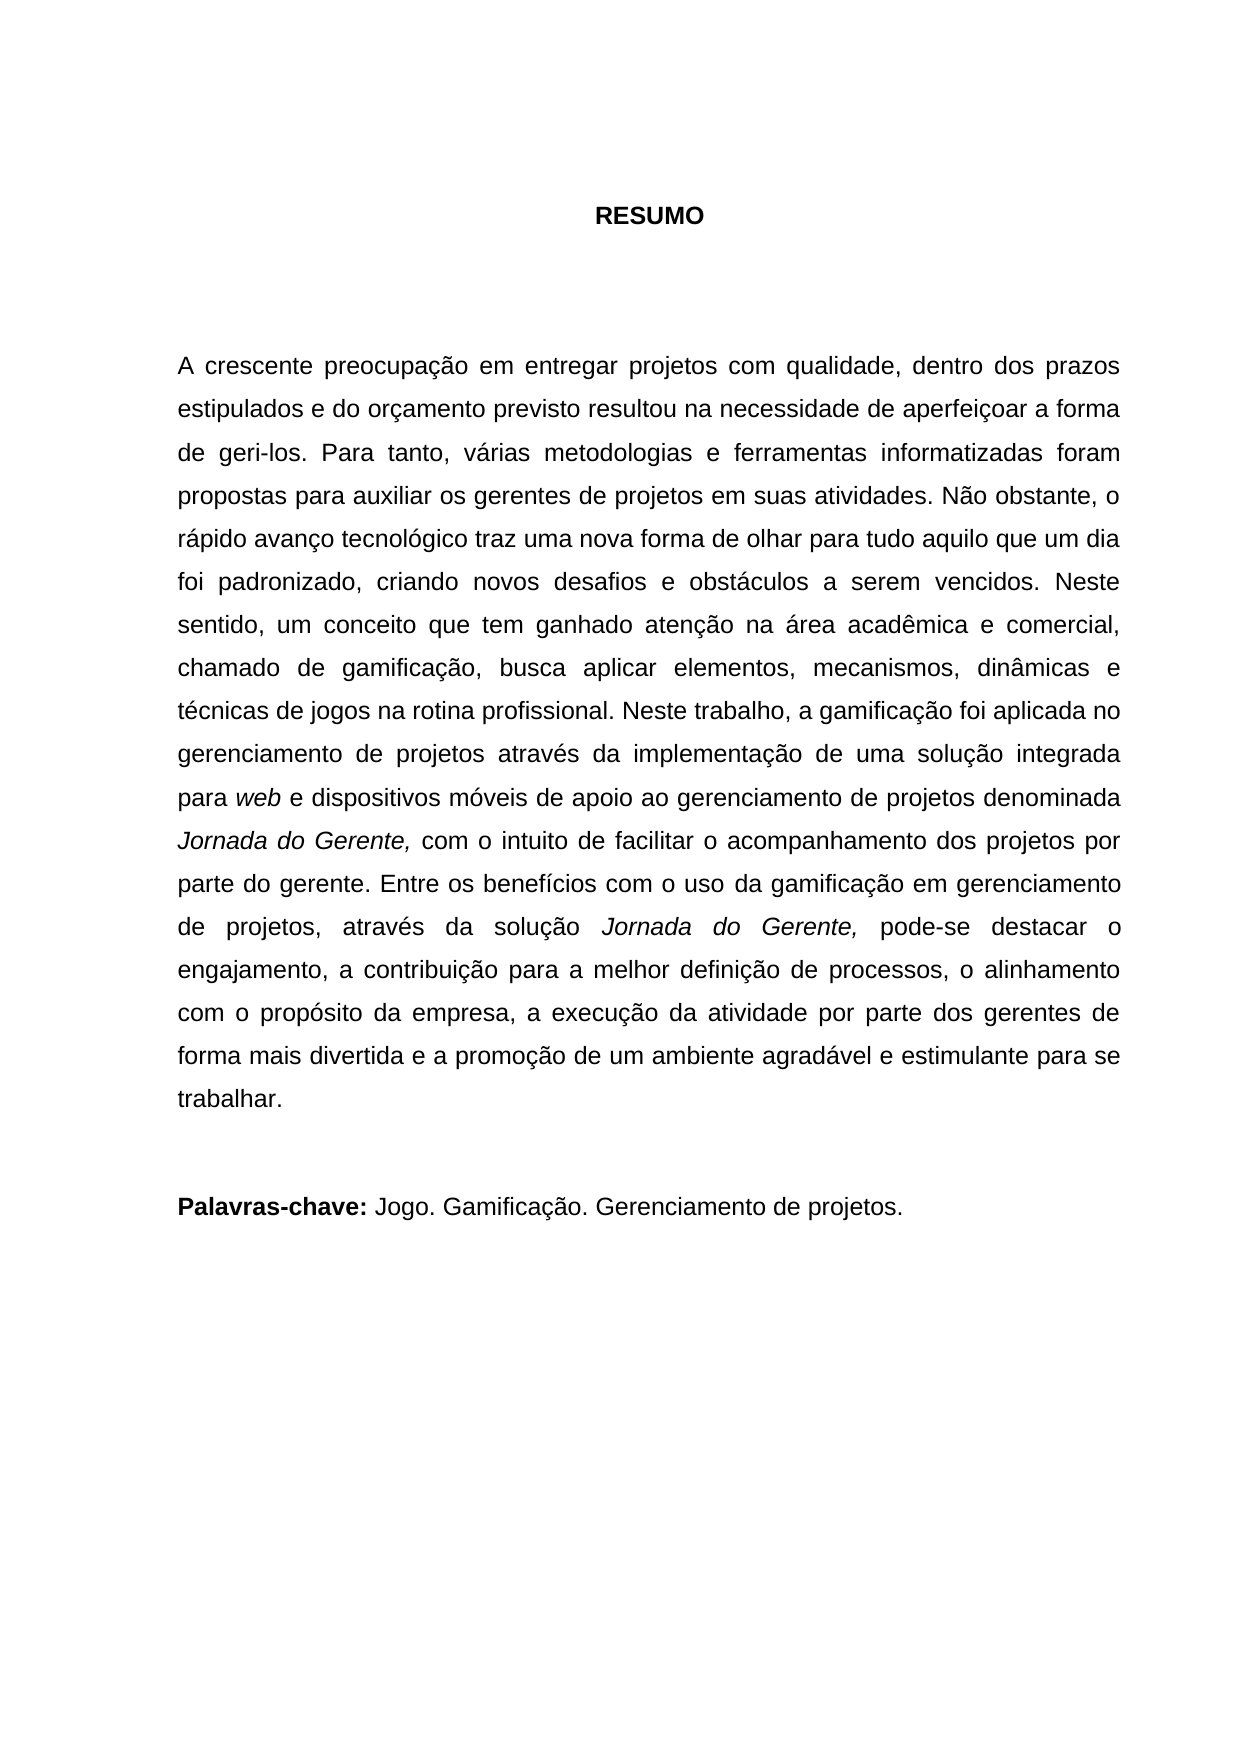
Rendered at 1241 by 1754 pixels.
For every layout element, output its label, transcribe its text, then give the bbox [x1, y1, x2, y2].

text RESUMO [177, 201, 1122, 230]
text Palavras-chave: Jogo. Gamificação. Gerenciamento de projetos. [177, 1192, 1122, 1220]
text A crescente preocupação em entregar projetos com qualidade, dentro dos prazos estipulados e do orçamento previsto resultou na necessidade de aperfeiçoar a forma de geri-los. Para tanto, várias metodologias e ferramentas informatizadas foram propostas para auxiliar os gerentes de projetos em suas atividades. Não obstante, o rápido avanço tecnológico traz uma nova forma de olhar para tudo aquilo que um dia foi padronizado, criando novos desafios e obstáculos a serem vencidos. Neste sentido, um conceito que tem ganhado atenção na área acadêmica e comercial, chamado de gamificação, busca aplicar elementos, mecanismos, dinâmicas e técnicas de jogos na rotina profissional. Neste trabalho, a gamificação foi aplicada no gerenciamento de projetos através da implementação de uma solução integrada para web e dispositivos móveis de apoio ao gerenciamento de projetos denominada Jornada do Gerente, com o intuito de facilitar o acompanhamento dos projetos por parte do gerente. Entre os benefícios com o uso da gamificação em gerenciamento de projetos, através da solução Jornada do Gerente, pode-se destacar o engajamento, a contribuição para a melhor definição de processos, o alinhamento com o propósito da empresa, a execução da atividade por parte dos gerentes de forma mais divertida e a promoção de um ambiente agradável e estimulante para se trabalhar. [177, 351, 1122, 1113]
